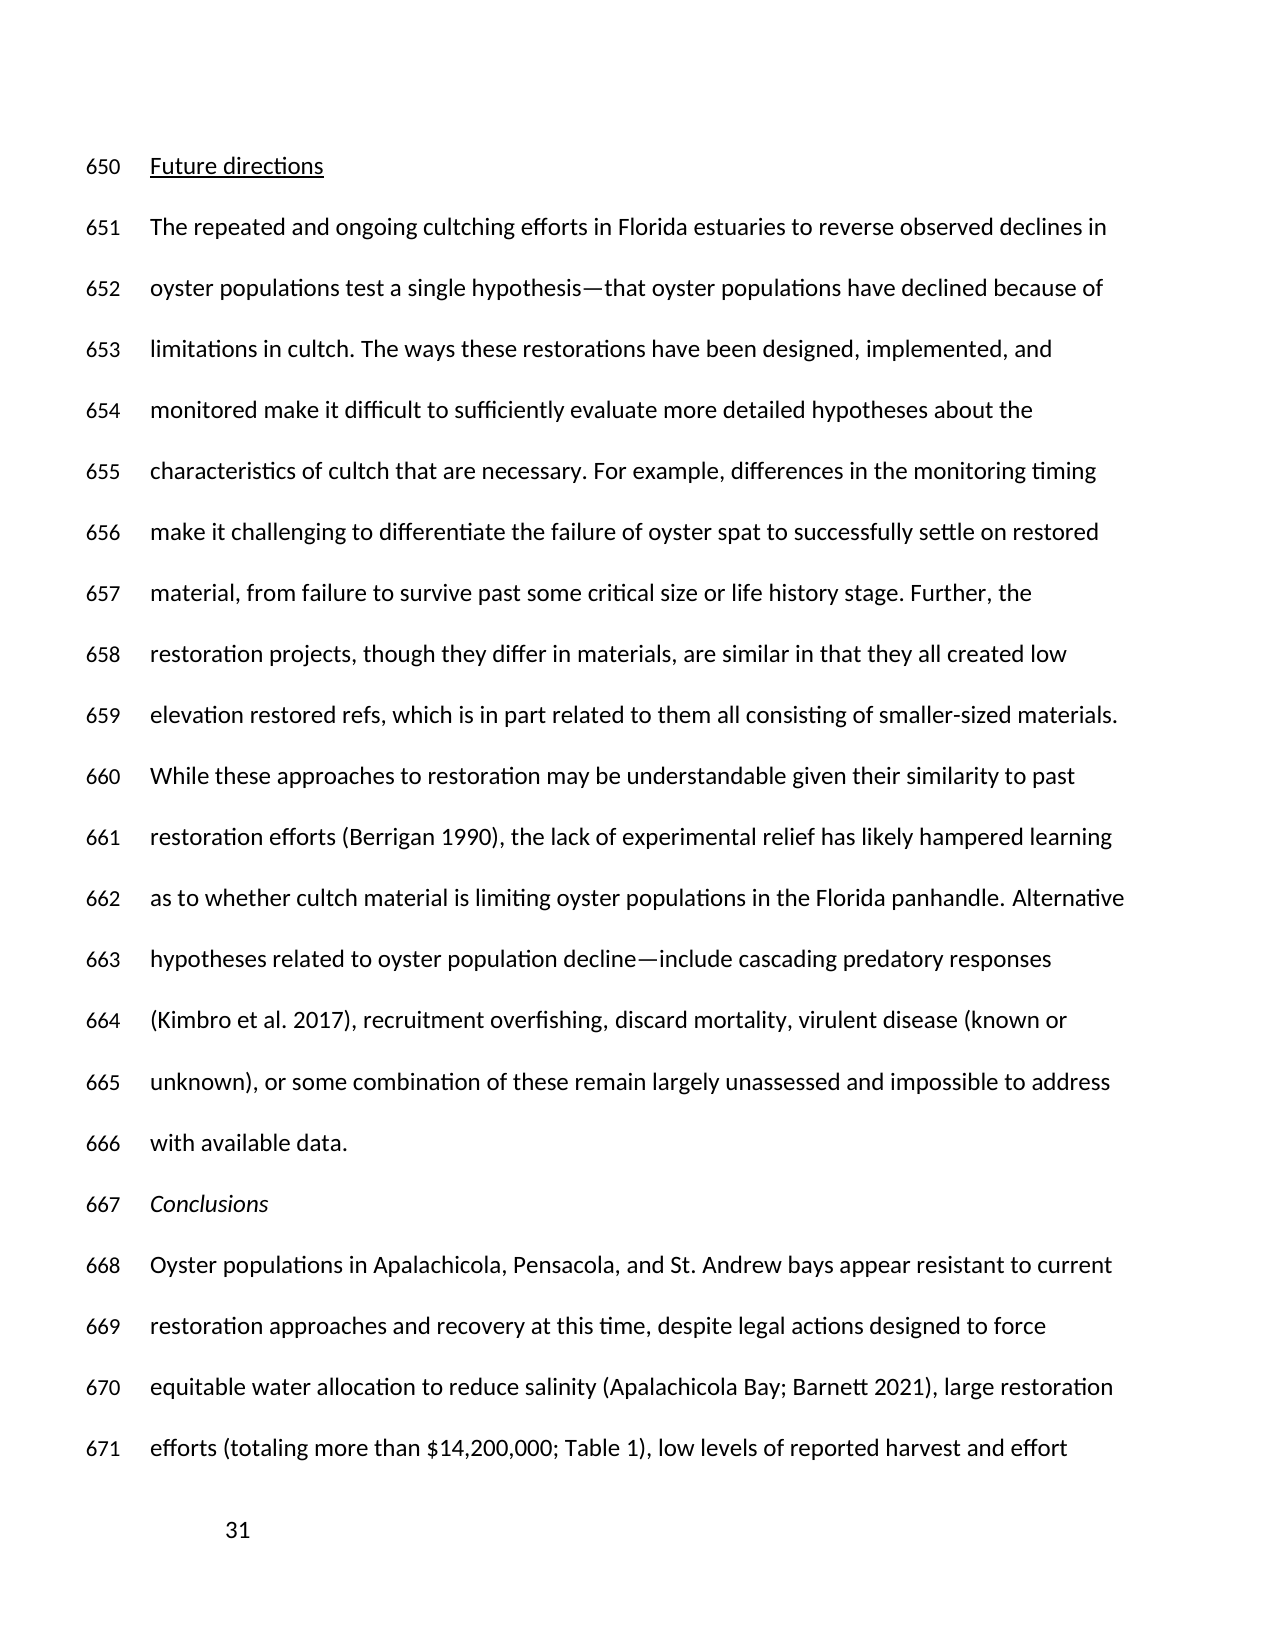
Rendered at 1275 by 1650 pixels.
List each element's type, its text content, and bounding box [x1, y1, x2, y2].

text Conclusions [150, 1188, 1125, 1218]
text The repeated and ongoing cultching efforts in Florida estuaries to reverse observed declines in oyster populations test a single hypothesis—that oyster populations have declined because of limitations in cultch. The ways these restorations have been designed, implemented, and monitored make it difficult to sufficiently evaluate more detailed hypotheses about the characteristics of cultch that are necessary. For example, differences in the monitoring timing make it challenging to differentiate the failure of oyster spat to successfully settle on restored material, from failure to survive past some critical size or life history stage. Further, the restoration projects, though they differ in materials, are similar in that they all created low elevation restored refs, which is in part related to them all consisting of smaller-sized materials. While these approaches to restoration may be understandable given their similarity to past restoration efforts (Berrigan 1990), the lack of experimental relief has likely hampered learning as to whether cultch material is limiting oyster populations in the Florida panhandle. Alternative hypotheses related to oyster population decline—include cascading predatory responses (Kimbro et al. 2017), recruitment overfishing, discard mortality, virulent disease (known or unknown), or some combination of these remain largely unassessed and impossible to address with available data. [150, 211, 1125, 1157]
subtitle Future directions [150, 150, 1125, 181]
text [150, 1249, 1125, 1462]
